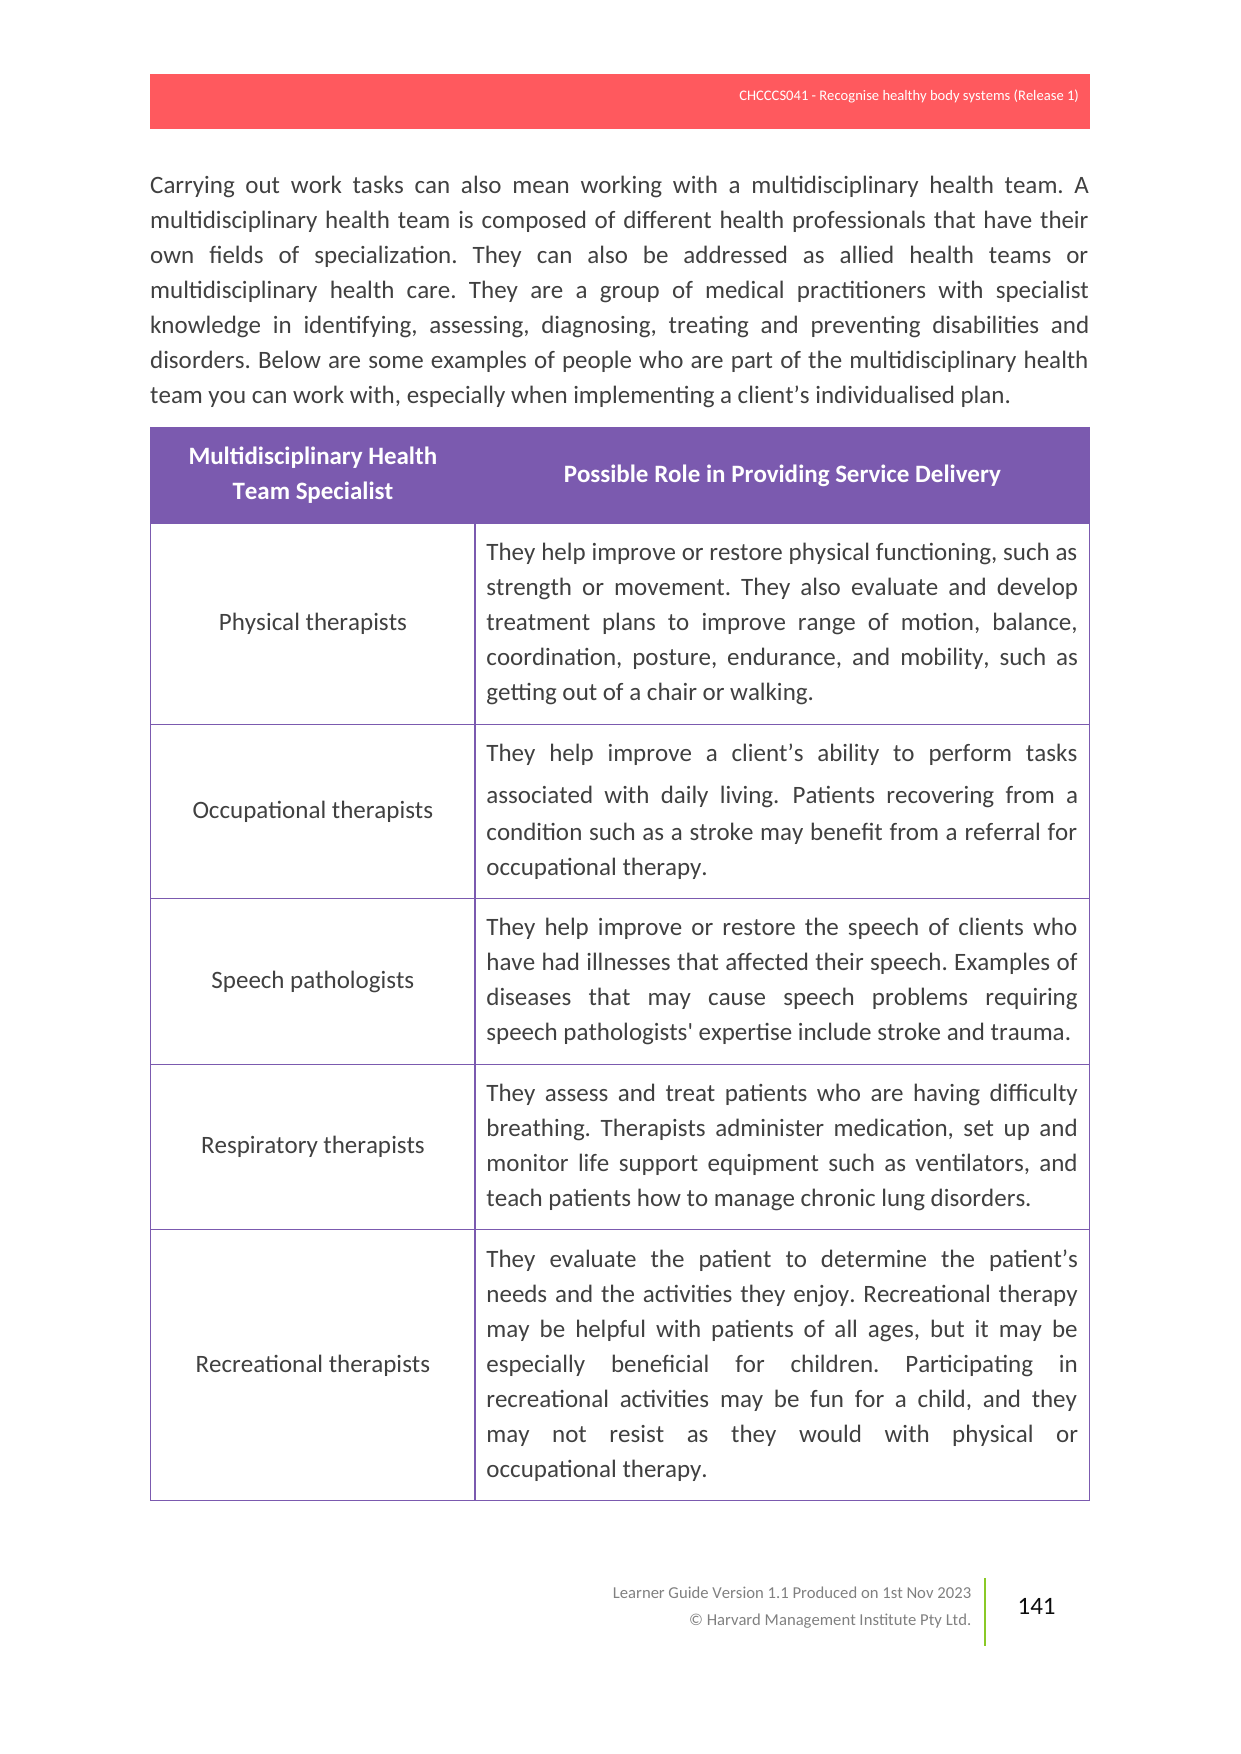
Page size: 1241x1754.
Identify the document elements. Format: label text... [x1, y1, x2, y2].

table_cell Recreational therapists [151, 1230, 474, 1500]
text Carrying out work tasks can also mean working with a multidisciplinary health team. A multidisciplinary health team is composed of different health professionals that have their own fields of specialization. They can also be addressed as allied health teams or multidisciplinary health care. They are a group of medical practitioners with specialist knowledge in identifying, assessing, diagnosing, treating and preventing disabilities and disorders. Below are some examples of people who are part of the multidisciplinary health team you can work with, especially when implementing a client’s individualised plan. [150, 169, 1090, 410]
table_cell They help improve or restore the speech of clients who have had illnesses that affected their speech. Examples of diseases that may cause speech problems requiring speech pathologists' expertise include stroke and trauma. [476, 899, 1089, 1063]
table_cell Occupational therapists [151, 725, 474, 898]
table_cell They evaluate the patient to determine the patient’s needs and the activities they enjoy. Recreational therapy may be helpful with patients of all ages, but it may be especially beneficial for children. Participating in recreational activities may be fun for a child, and they may not resist as they would with physical or occupational therapy. [476, 1230, 1089, 1500]
table_cell They help improve a client’s ability to perform tasks associated with daily living. Patients recovering from a condition such as a stroke may benefit from a referral for occupational therapy. [476, 725, 1089, 898]
table_header Multidisciplinary Health Team Specialist [151, 428, 474, 523]
table_cell Speech pathologists [151, 899, 474, 1063]
table_cell Respiratory therapists [151, 1065, 474, 1229]
table_header Possible Role in Providing Service Delivery [476, 428, 1089, 523]
table_cell They help improve or restore physical functioning, such as strength or movement. They also evaluate and develop treatment plans to improve range of motion, balance, coordination, posture, endurance, and mobility, such as getting out of a chair or walking. [476, 524, 1089, 723]
table_cell Physical therapists [151, 524, 474, 723]
table_cell They assess and treat patients who are having difficulty breathing. Therapists administer medication, set up and monitor life support equipment such as ventilators, and teach patients how to manage chronic lung disorders. [476, 1065, 1089, 1229]
